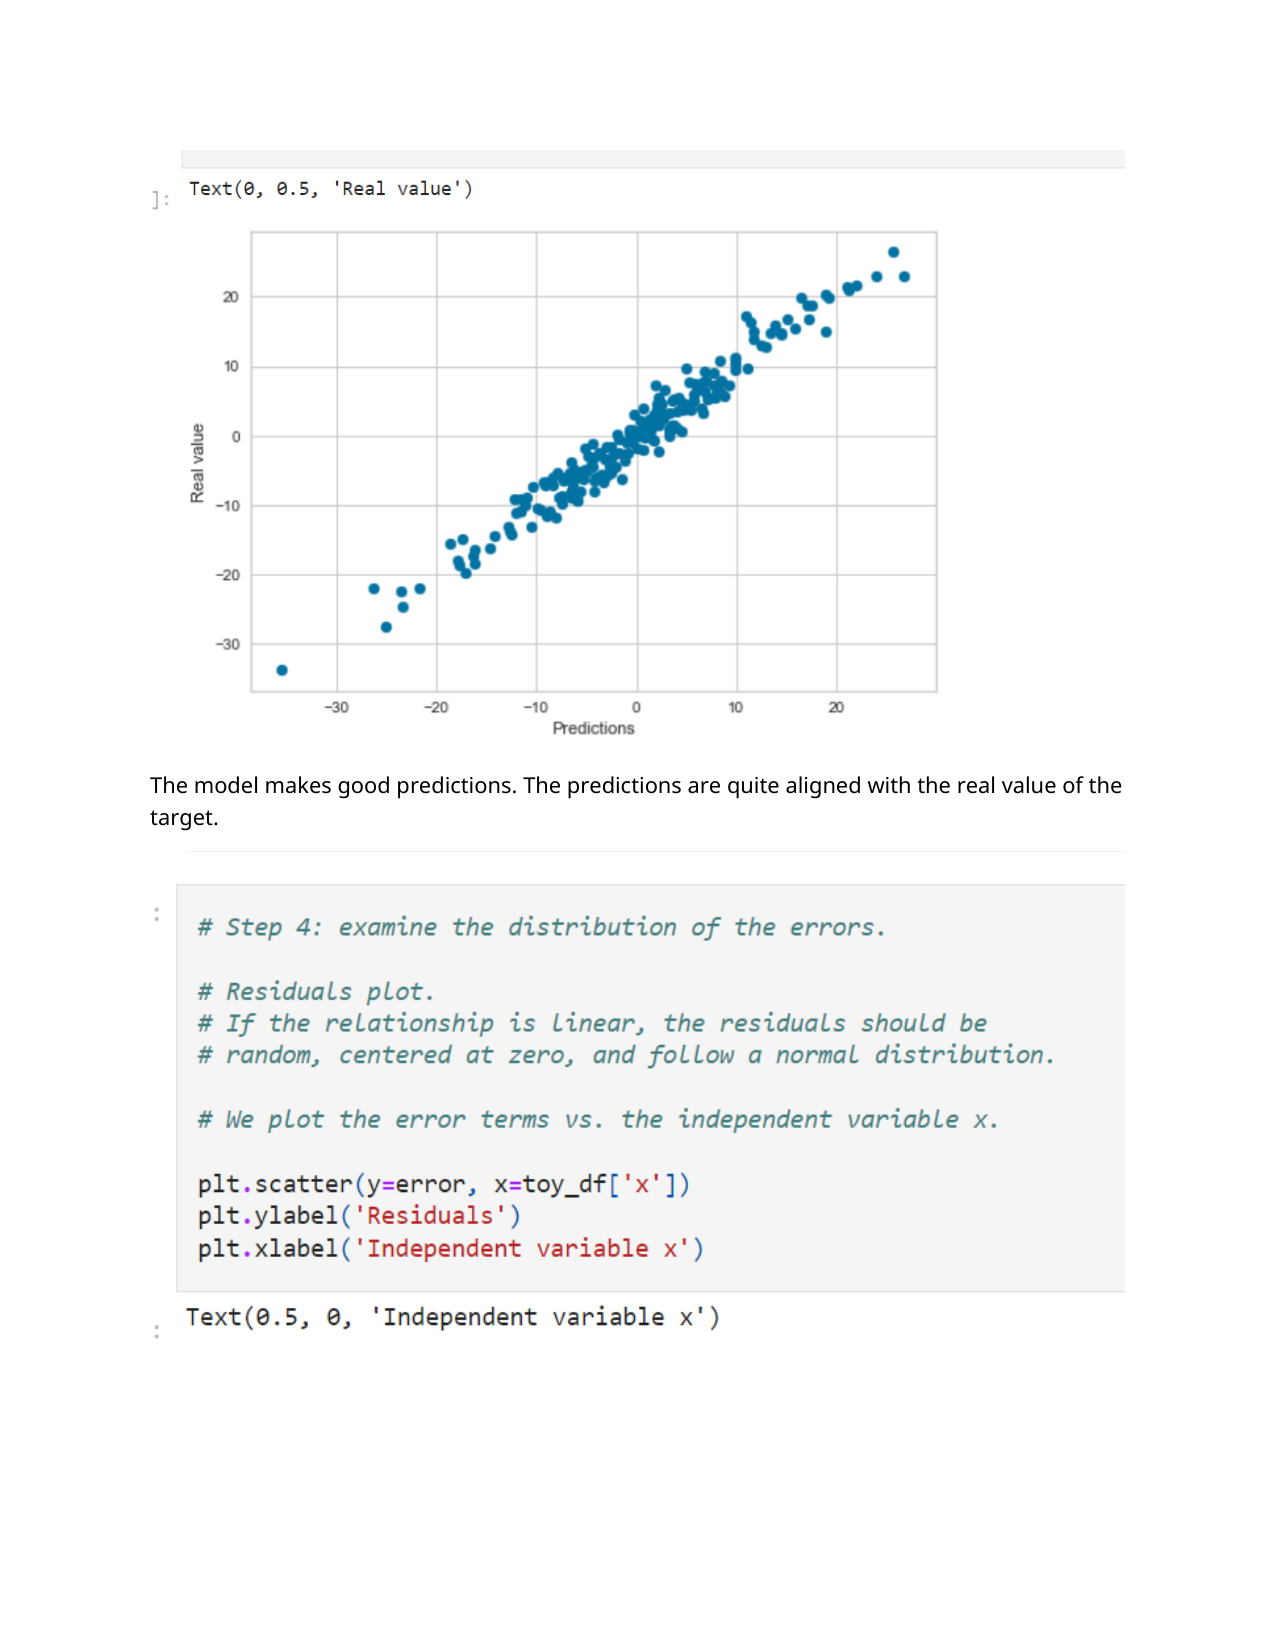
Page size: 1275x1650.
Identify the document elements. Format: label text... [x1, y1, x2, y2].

text The model makes good predictions. The predictions are quite aligned with the real value of the target. [150, 770, 1125, 832]
picture [150, 851, 1125, 1357]
picture [150, 150, 1125, 752]
